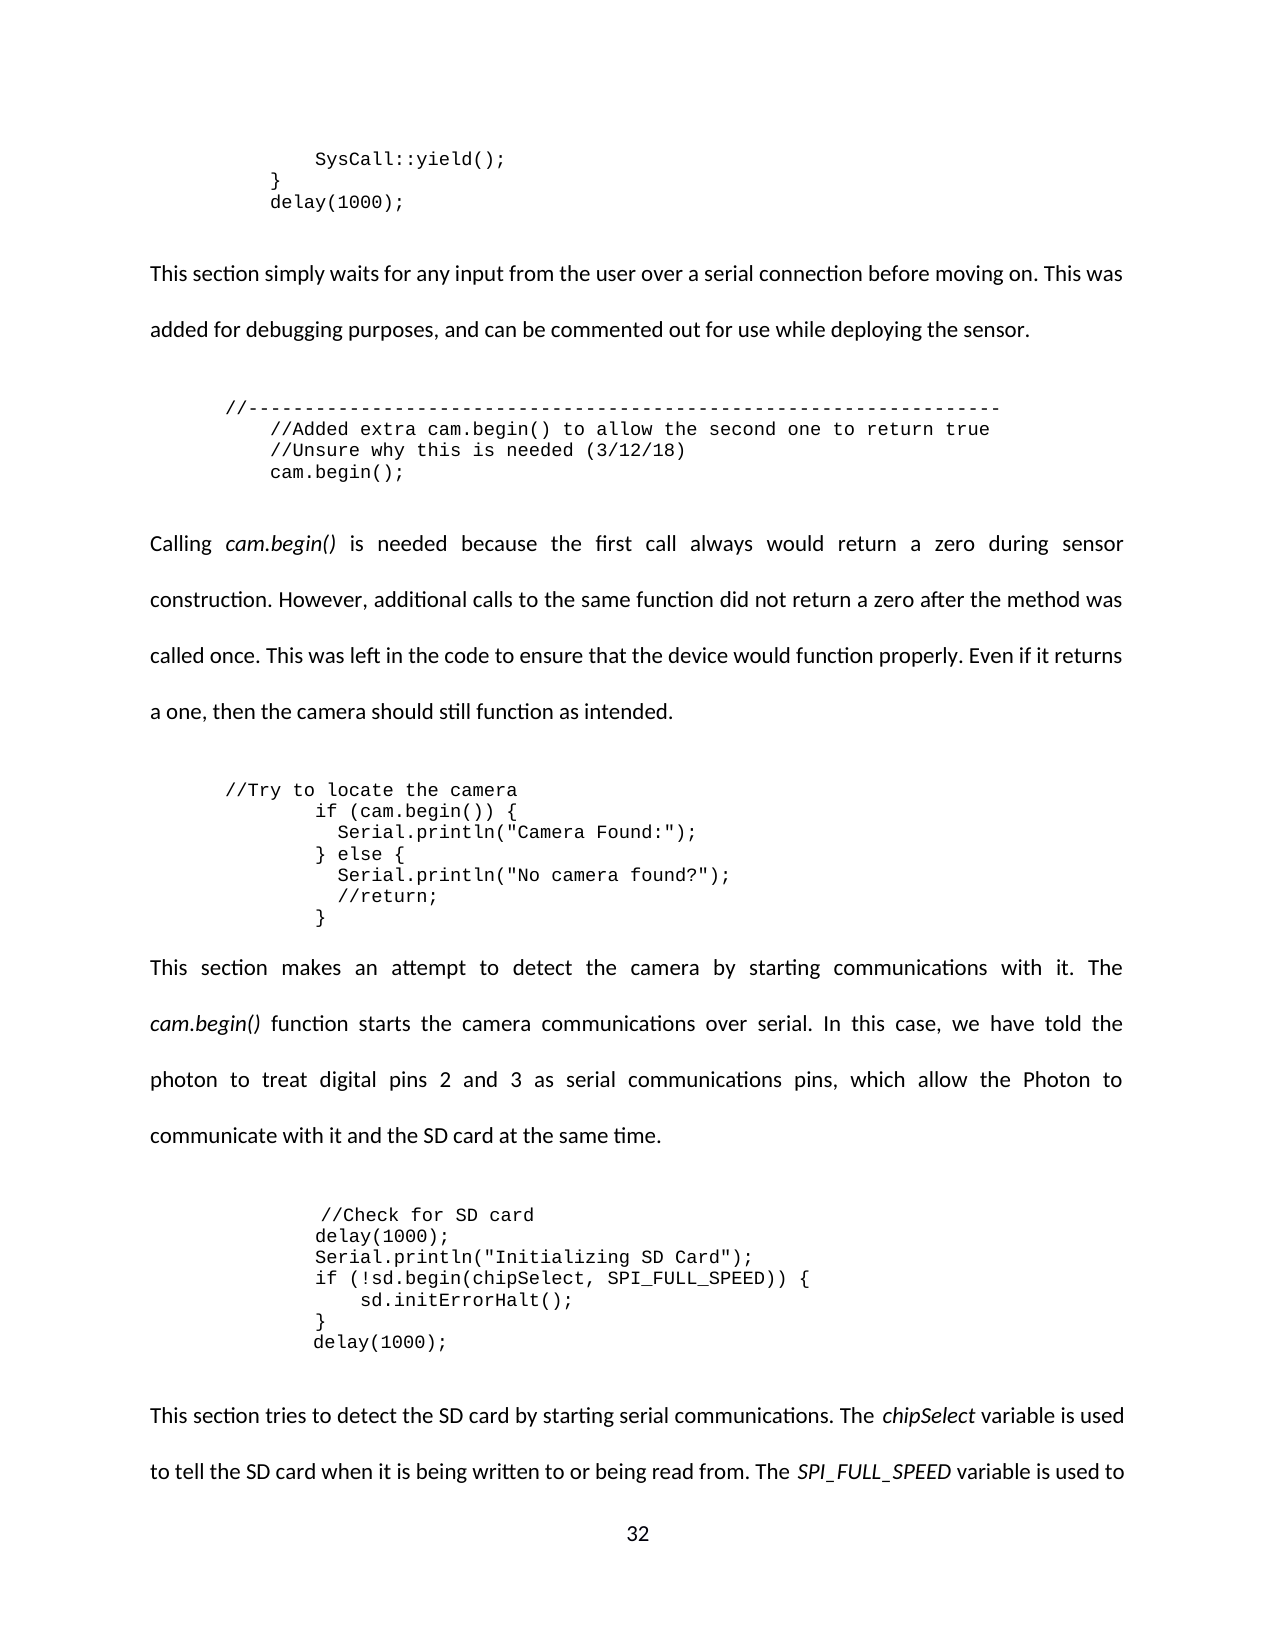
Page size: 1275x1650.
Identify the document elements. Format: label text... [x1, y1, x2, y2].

text This section makes an attempt to detect the camera by starting communications with it. The cam.begin() function starts the camera communications over serial. In this case, we have told the photon to treat digital pins 2 and 3 as serial communications pins, which allow the Photon to communicate with it and the SD card at the same time. [150, 953, 1125, 1149]
text Serial.println("No camera found?"); [225, 866, 1125, 887]
text } [225, 1312, 1125, 1333]
text //return; [225, 887, 1125, 908]
text cam.begin(); [225, 462, 1125, 484]
text if (cam.begin()) { [225, 802, 1125, 823]
text delay(1000); [225, 1333, 1125, 1354]
text delay(1000); [225, 1227, 1125, 1248]
text Serial.println("Camera Found:"); [225, 823, 1125, 844]
text } [225, 908, 1125, 929]
text sd.initErrorHalt(); [225, 1290, 1125, 1312]
text This section simply waits for any input from the user over a serial connection before moving on. This was added for debugging purposes, and can be commented out for use while deploying the sensor. [150, 259, 1125, 343]
text delay(1000); [225, 192, 1125, 214]
text if (!sd.begin(chipSelect, SPI_FULL_SPEED)) { [225, 1269, 1125, 1290]
text //Unsure why this is needed (3/12/18) [225, 441, 1125, 462]
text //Check for SD card [225, 1205, 1125, 1227]
text //------------------------------------------------------------------- [225, 399, 1125, 420]
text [150, 1401, 1125, 1486]
text //Try to locate the camera [225, 781, 1125, 802]
text Calling cam.begin() is needed because the first call always would return a zero during sensor construction. However, additional calls to the same function did not return a zero after the method was called once. This was left in the code to ensure that the device would function properly. Even if it returns a one, then the camera should still function as intended. [150, 529, 1125, 725]
text SysCall::yield(); [225, 150, 1125, 171]
text Serial.println("Initializing SD Card"); [225, 1248, 1125, 1269]
text } [225, 171, 1125, 192]
text //Added extra cam.begin() to allow the second one to return true [225, 420, 1125, 441]
text } else { [225, 844, 1125, 866]
